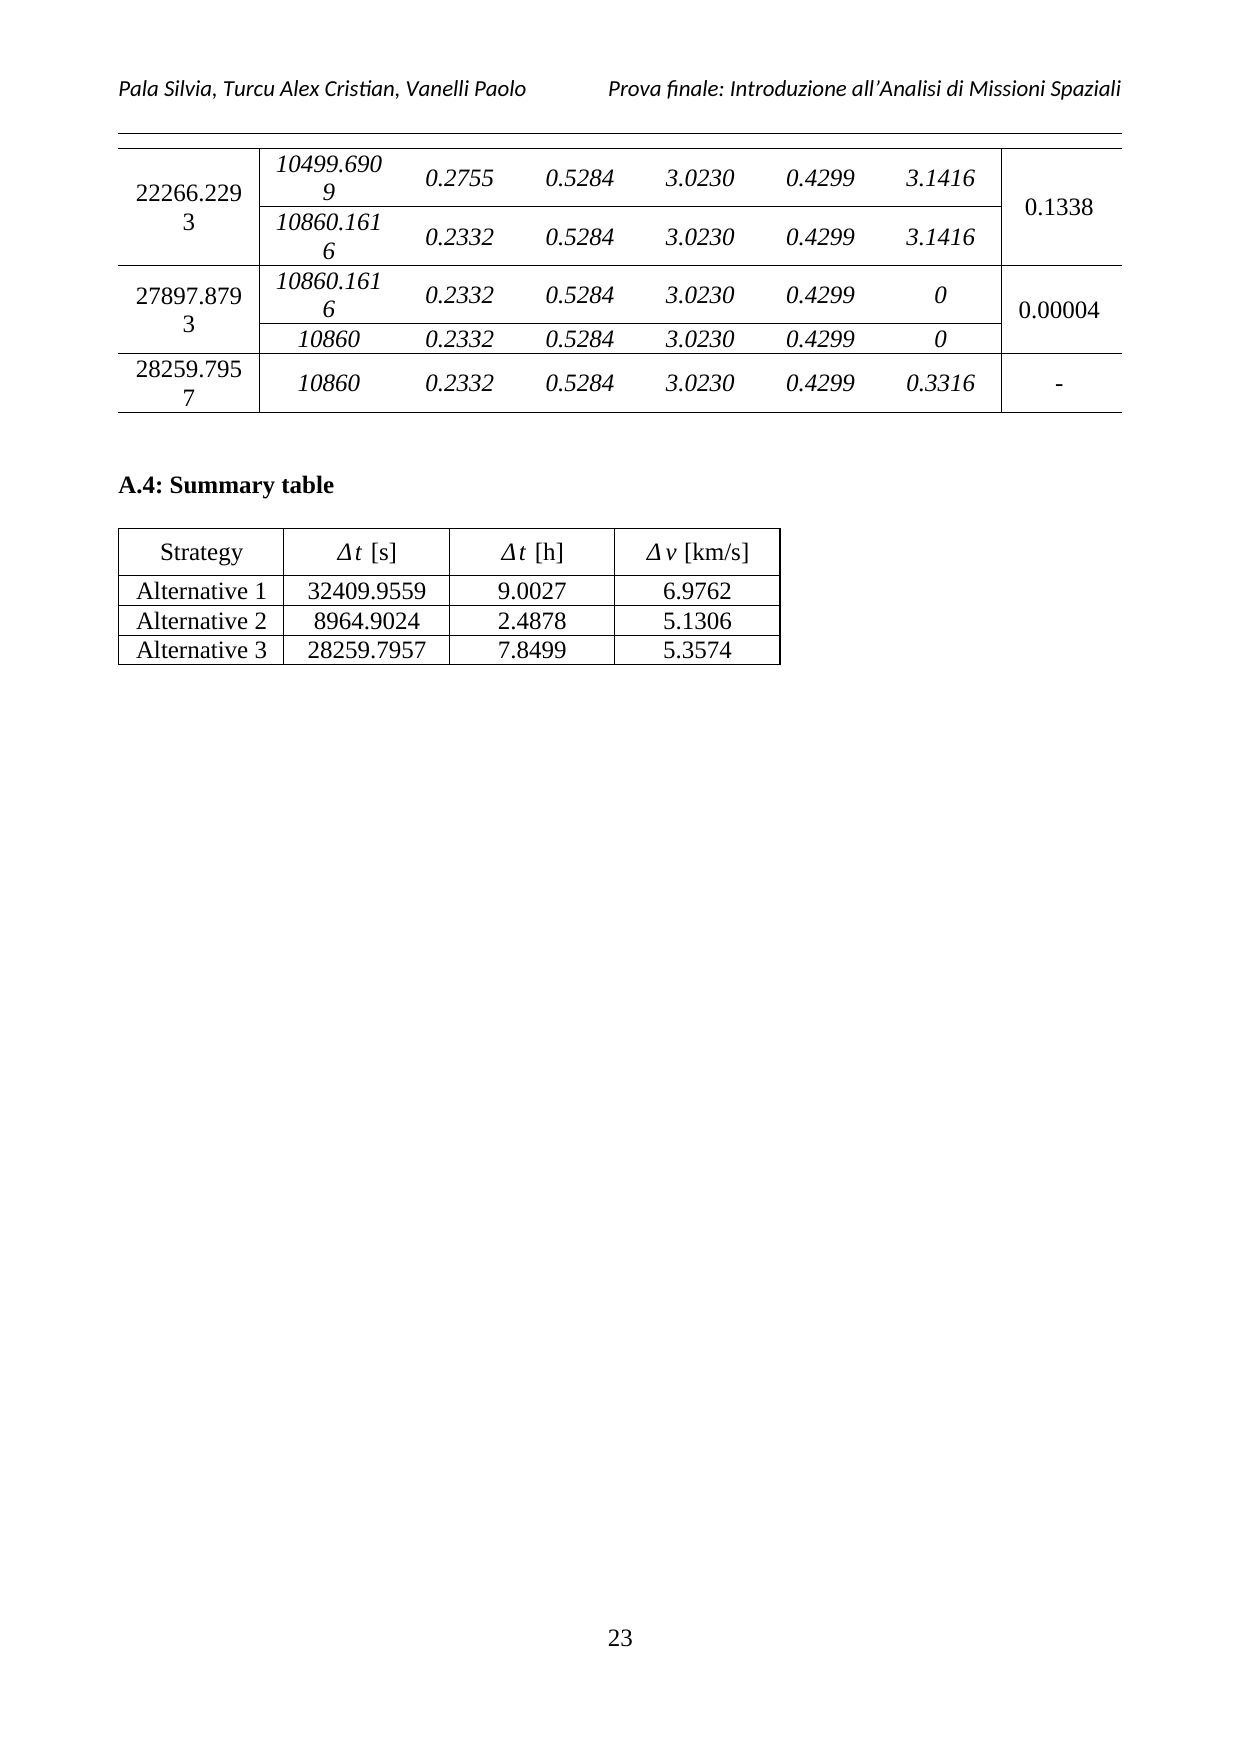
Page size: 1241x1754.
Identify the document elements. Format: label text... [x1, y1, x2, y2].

table_cell 28259.7957 [284, 636, 449, 664]
table_cell 5.1306 [615, 606, 779, 634]
table_cell 0.5284 [521, 207, 641, 265]
table_cell 10860 [260, 354, 401, 412]
table_cell 3.1416 [881, 207, 1001, 265]
table_cell 0 [881, 266, 1001, 323]
table_cell 0.2755 [401, 149, 521, 206]
table_cell 0.4299 [761, 266, 881, 323]
text A.4: Summary table [118, 470, 1122, 499]
table_cell 22266.2293 [118, 149, 259, 265]
table_cell 0.3316 [881, 354, 1001, 412]
table_cell 10860.1616 [260, 266, 401, 323]
table_cell 8964.9024 [284, 606, 449, 634]
table_cell 10499.6909 [260, 149, 401, 206]
table_cell Alternative 1 [119, 576, 283, 605]
table_cell 0.00004 [1002, 266, 1122, 353]
table_cell 10860.1616 [260, 207, 401, 265]
table_cell 0.5284 [521, 266, 641, 323]
table_cell 0.5284 [521, 324, 641, 353]
table_cell 0.4299 [761, 207, 881, 265]
table_cell 32409.9559 [284, 576, 449, 605]
table_cell 3.0230 [641, 324, 761, 353]
table_cell 7.8499 [450, 636, 614, 664]
table_cell 3.0230 [641, 354, 761, 412]
table_cell 0.2332 [401, 207, 521, 265]
table_header [h] [450, 529, 614, 575]
table_cell 0.2332 [401, 266, 521, 323]
table_cell 0.2332 [401, 354, 521, 412]
table_cell 0.5284 [521, 149, 641, 206]
table_cell 0.2332 [401, 324, 521, 353]
table_cell 3.1416 [881, 149, 1001, 206]
table_cell 0.1338 [1002, 149, 1122, 265]
table_cell Alternative 3 [119, 636, 283, 664]
table_cell - [1002, 354, 1122, 412]
table_cell 2.4878 [450, 606, 614, 634]
table_cell 0.5284 [521, 354, 641, 412]
table_cell 0.4299 [761, 354, 881, 412]
table_cell 27897.8793 [118, 266, 259, 353]
table_cell 3.0230 [641, 149, 761, 206]
table_cell 3.0230 [641, 207, 761, 265]
table_cell 28259.7957 [118, 354, 259, 412]
table_header [s] [284, 529, 449, 575]
table_cell 3.0230 [641, 266, 761, 323]
table_header [km/s] [615, 529, 779, 575]
table_cell 10860 [260, 324, 401, 353]
table_cell Alternative 2 [119, 606, 283, 634]
table_cell 0.4299 [761, 324, 881, 353]
table_cell 5.3574 [615, 636, 779, 664]
table_cell 9.0027 [450, 576, 614, 605]
table_header Strategy [119, 529, 283, 575]
table_cell 0 [881, 324, 1001, 353]
table_cell 0.4299 [761, 149, 881, 206]
table_cell 6.9762 [615, 576, 779, 605]
